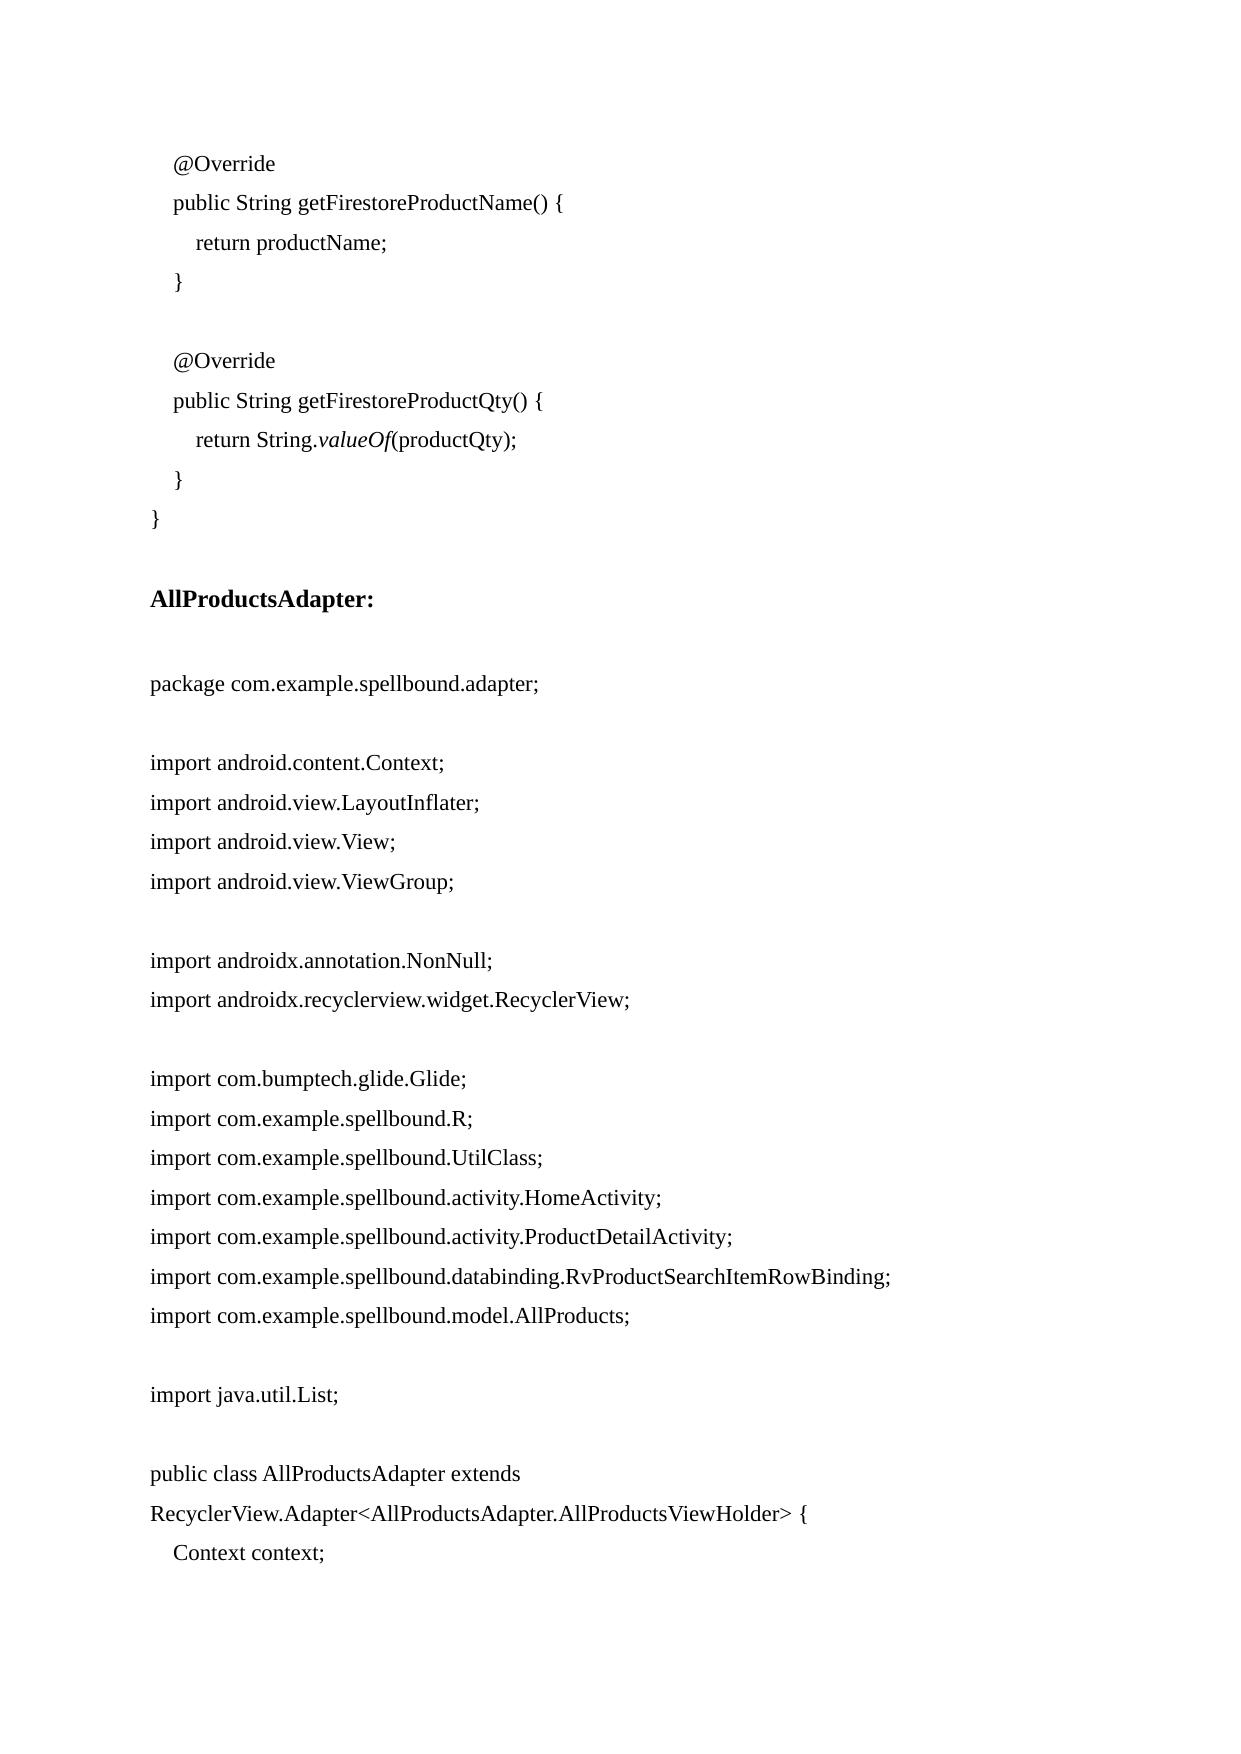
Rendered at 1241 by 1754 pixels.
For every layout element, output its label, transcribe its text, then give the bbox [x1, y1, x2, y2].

text AllProductsAdapter: [150, 584, 1090, 613]
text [150, 150, 1090, 532]
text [150, 671, 1090, 1565]
